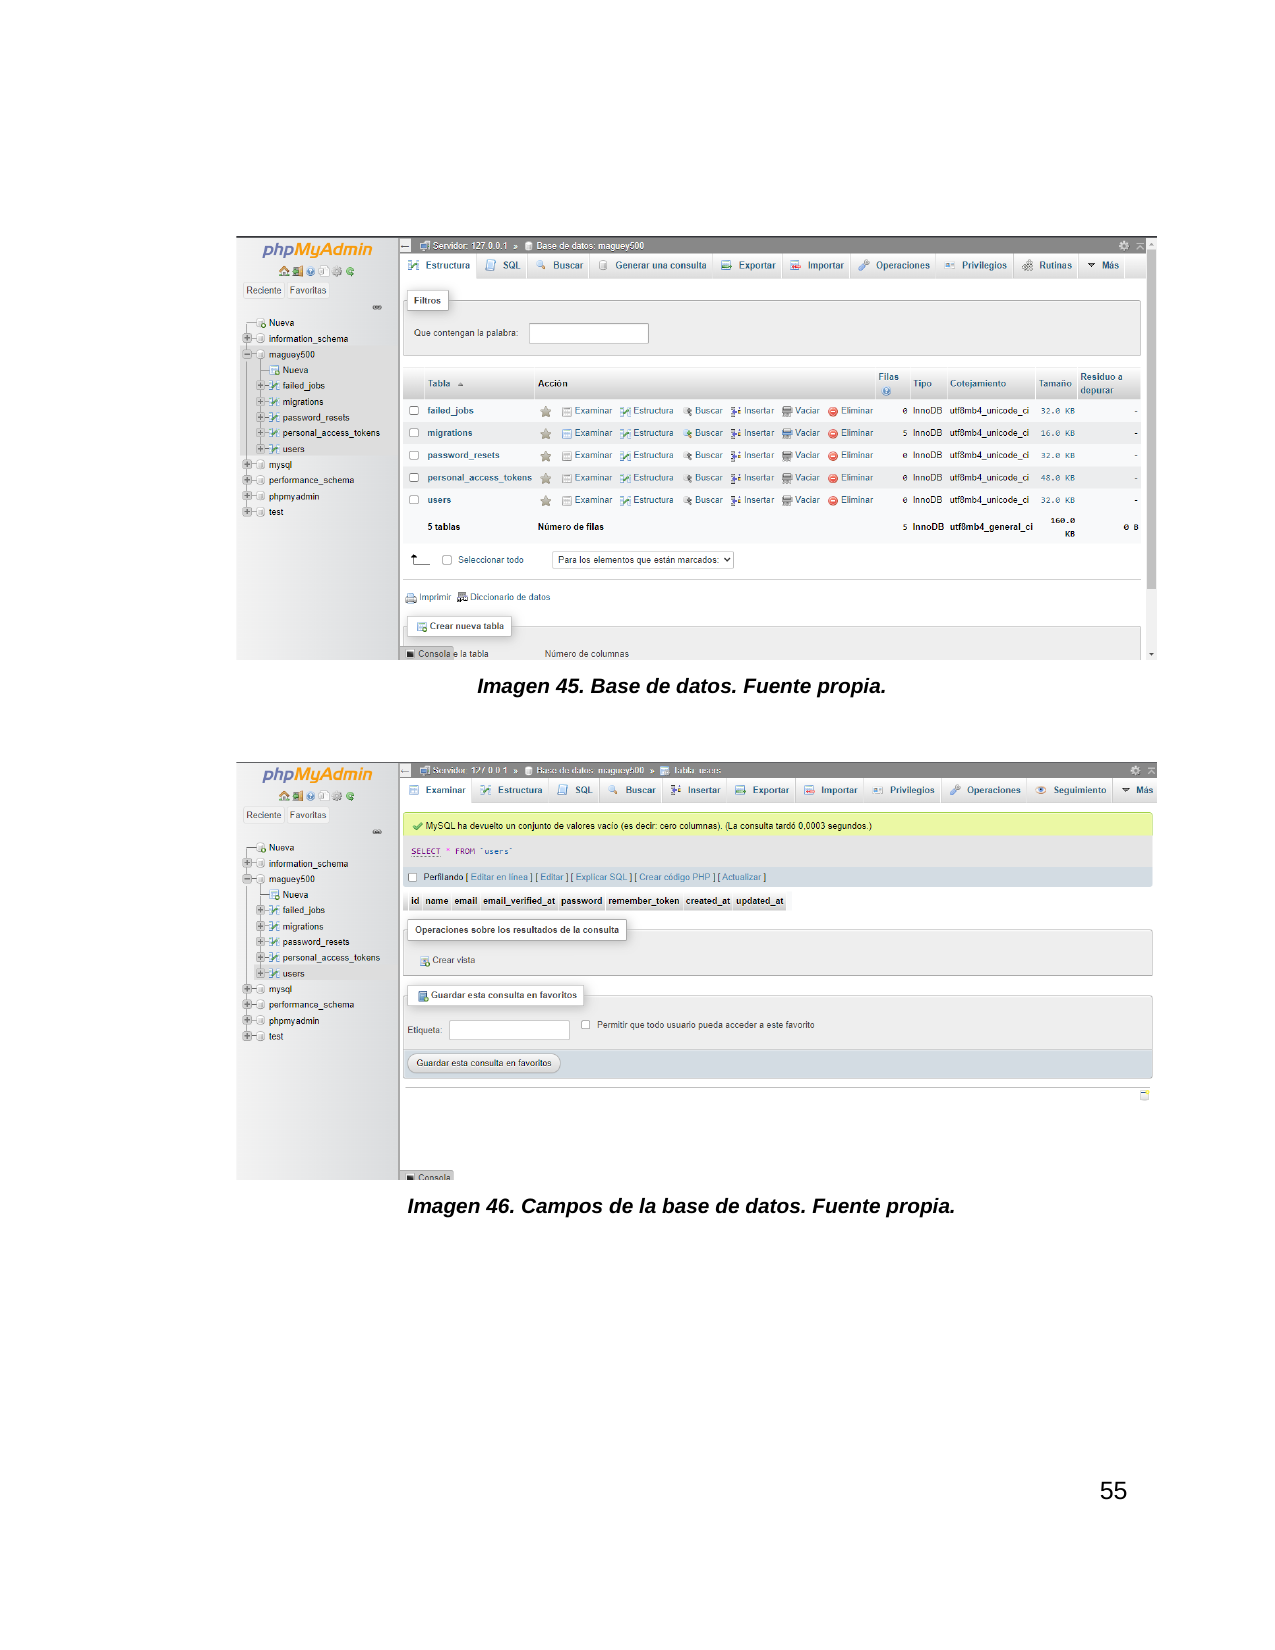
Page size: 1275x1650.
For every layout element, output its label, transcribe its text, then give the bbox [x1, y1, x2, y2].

picture [236, 762, 1157, 1180]
picture [236, 236, 1157, 660]
